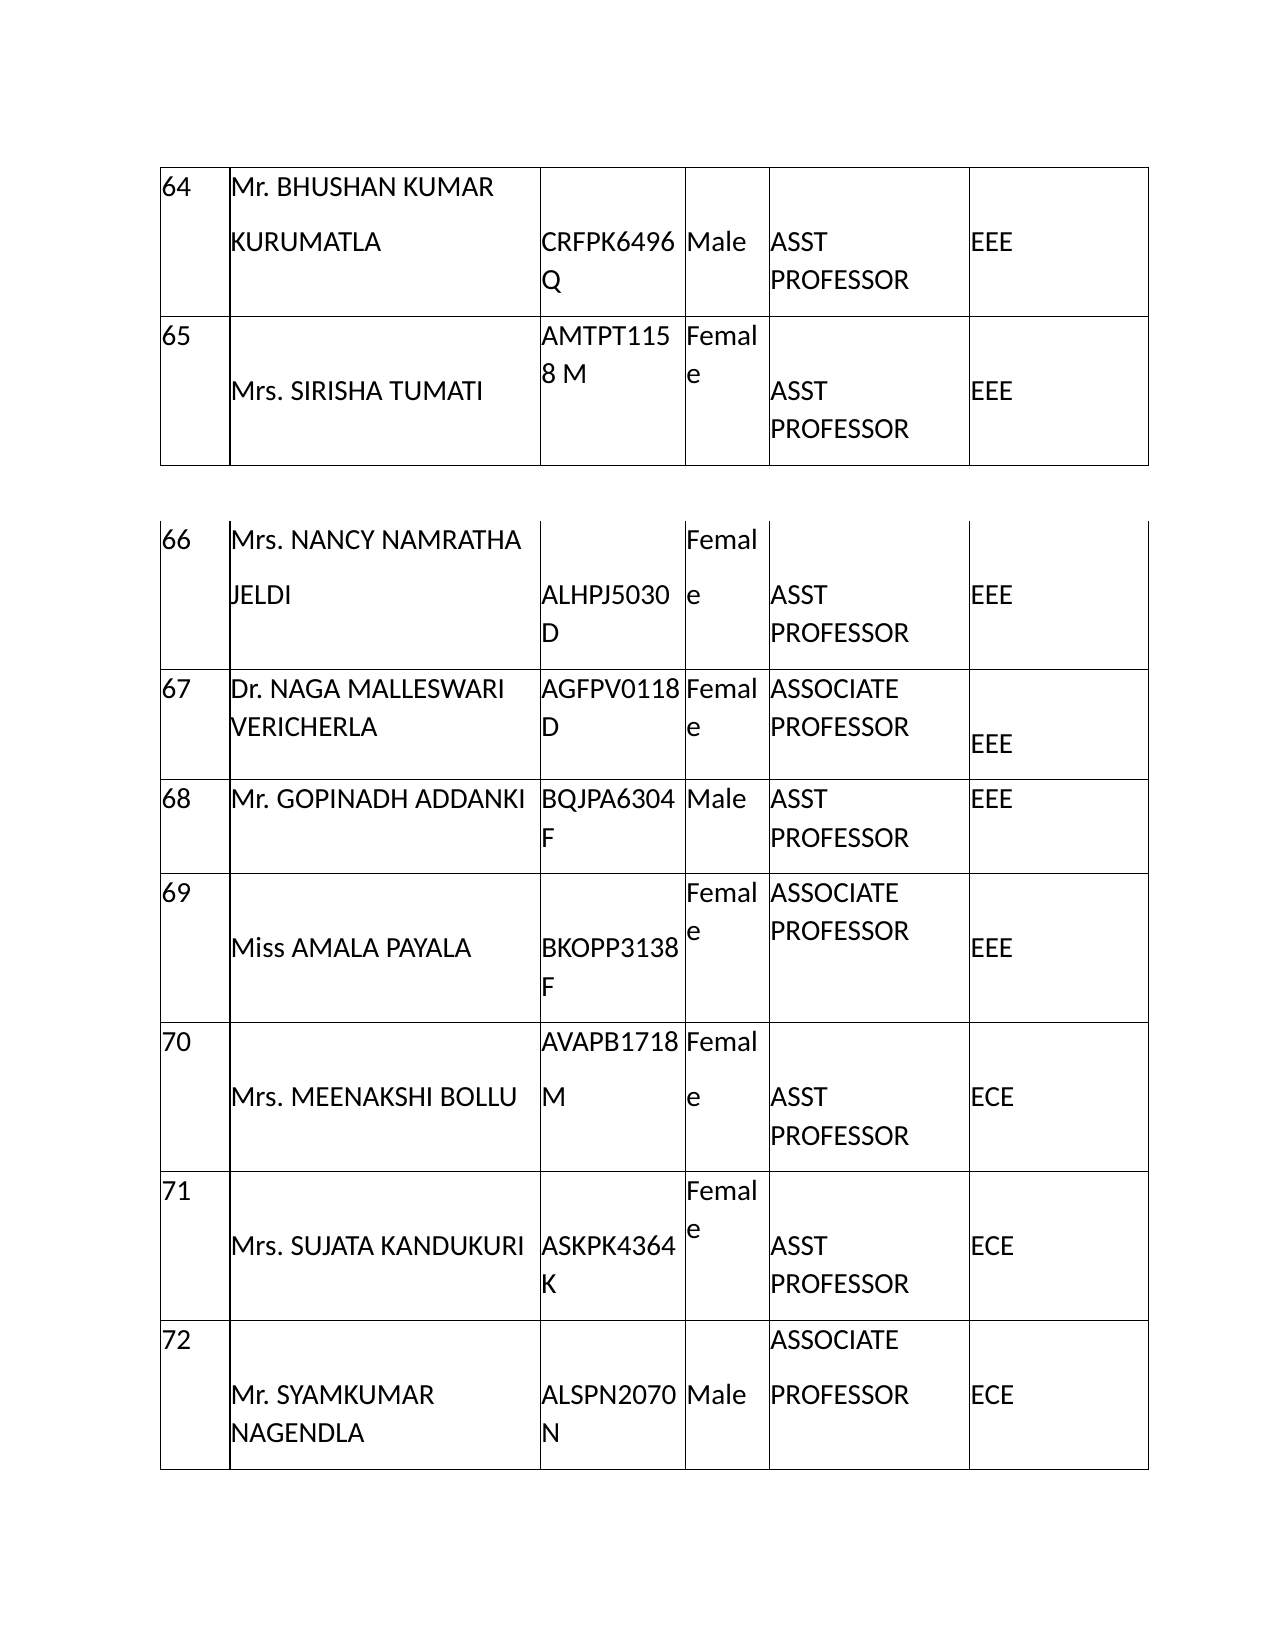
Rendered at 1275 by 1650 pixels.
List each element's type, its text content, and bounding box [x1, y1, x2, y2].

table_cell ALSPN2070N [541, 1321, 685, 1469]
table_cell Mr. SYAMKUMAR NAGENDLA [231, 1321, 540, 1469]
table_cell AGFPV0118 D [541, 670, 685, 779]
table_cell EEE [970, 780, 1148, 873]
table_cell Dr. NAGA MALLESWARI VERICHERLA [231, 670, 540, 779]
table_header ASST PROFESSOR [770, 521, 969, 669]
table_cell EEE [970, 670, 1148, 779]
table_cell 72 [161, 1321, 229, 1469]
table_cell 65 [161, 317, 229, 464]
table_cell BQJPA6304F [541, 780, 685, 873]
table_cell ASST PROFESSOR [770, 1172, 969, 1320]
table_cell Femal e [686, 670, 769, 779]
table_cell ECE [970, 1172, 1148, 1320]
table_cell 64 [161, 168, 229, 316]
table_cell Male [686, 780, 769, 873]
table_cell Miss AMALA PAYALA [231, 874, 540, 1022]
table_header ALHPJ5030D [541, 521, 685, 669]
table_cell ASSOCIATE PROFESSOR [770, 874, 969, 1022]
table_cell Femal e [686, 874, 769, 1022]
table_cell Femal e [686, 317, 769, 464]
table_cell Mrs. SUJATA KANDUKURI [231, 1172, 540, 1320]
table_cell Mr. BHUSHAN KUMAR KURUMATLA [231, 168, 540, 316]
table_cell Femal e [686, 1172, 769, 1320]
table_cell 68 [161, 780, 229, 873]
table_cell Male [686, 168, 769, 316]
table_cell ASSOCIATE PROFESSOR [770, 670, 969, 779]
table_cell 69 [161, 874, 229, 1022]
table_cell EEE [970, 317, 1148, 464]
table_cell 70 [161, 1023, 229, 1171]
table_cell Male [686, 1321, 769, 1469]
table_header EEE [970, 521, 1148, 669]
table_cell AVAPB1718 M [541, 1023, 685, 1171]
table_header 66 [161, 521, 229, 669]
table_header Femal e [686, 521, 769, 669]
table_cell EEE [970, 168, 1148, 316]
table_cell EEE [970, 874, 1148, 1022]
table_cell Mr. GOPINADH ADDANKI [231, 780, 540, 873]
table_cell 67 [161, 670, 229, 779]
table_cell Mrs. MEENAKSHI BOLLU [231, 1023, 540, 1171]
table_cell ASST PROFESSOR [770, 168, 969, 316]
table_cell 71 [161, 1172, 229, 1320]
table_cell ASST PROFESSOR [770, 1023, 969, 1171]
table_cell ECE [970, 1023, 1148, 1171]
table_cell ASKPK4364K [541, 1172, 685, 1320]
table_cell ASSOCIATE PROFESSOR [770, 1321, 969, 1469]
table_cell Femal e [686, 1023, 769, 1171]
table_cell CRFPK6496Q [541, 168, 685, 316]
table_cell Mrs. SIRISHA TUMATI [231, 317, 540, 464]
table_cell ECE [970, 1321, 1148, 1469]
table_cell AMTPT1158 M [541, 317, 685, 464]
table_cell ASST PROFESSOR [770, 780, 969, 873]
table_cell ASST PROFESSOR [770, 317, 969, 464]
table_header Mrs. NANCY NAMRATHA JELDI [231, 521, 540, 669]
table_cell BKOPP3138F [541, 874, 685, 1022]
